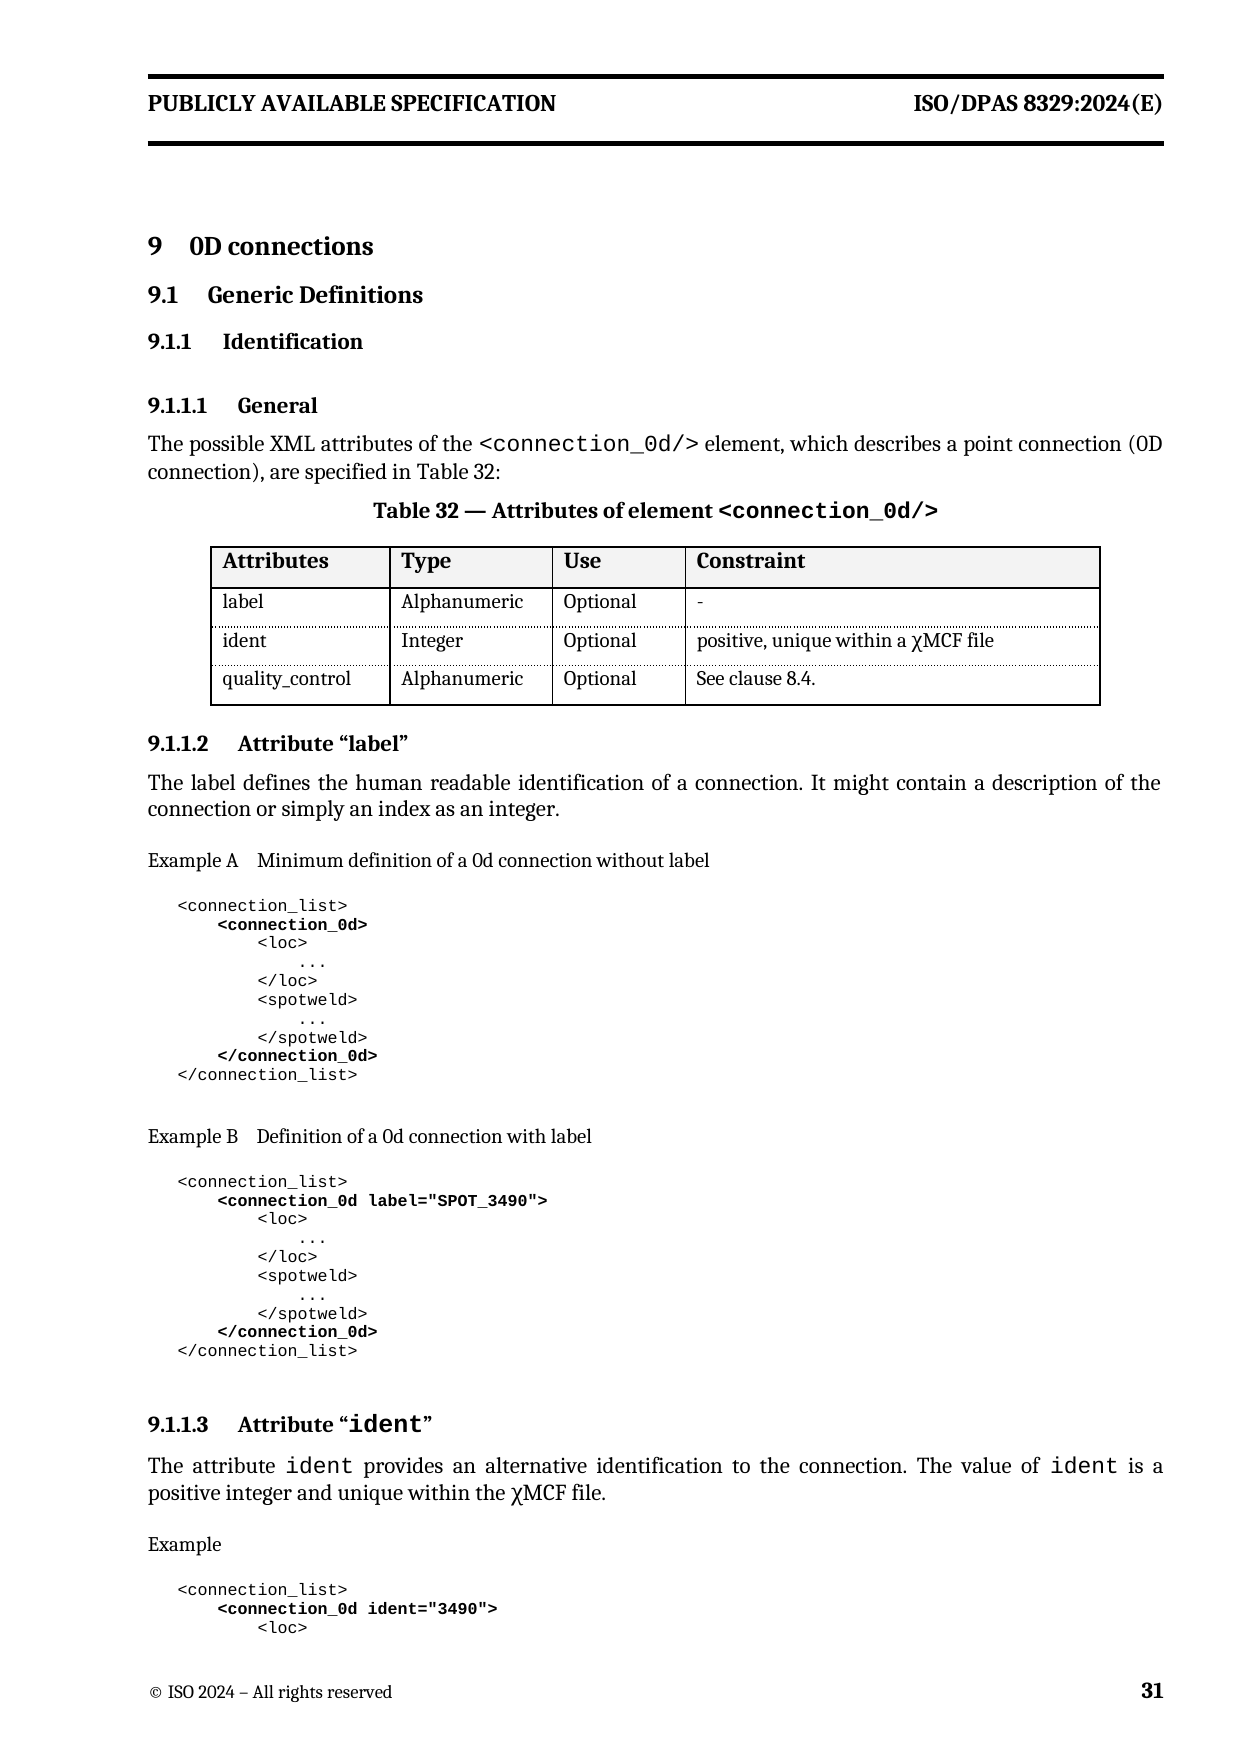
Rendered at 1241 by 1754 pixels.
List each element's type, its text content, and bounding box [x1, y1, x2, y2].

text ... [165, 1286, 1146, 1305]
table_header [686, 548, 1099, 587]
text </spotweld> [165, 1305, 1146, 1324]
subtitle Attribute “ident” [148, 1412, 1163, 1440]
text ... [165, 1010, 1146, 1029]
text </connection_0d> [165, 1324, 1146, 1343]
text <loc> [165, 1619, 1146, 1638]
text </connection_0d> [165, 1048, 1146, 1067]
text <loc> [165, 1211, 1146, 1230]
text </spotweld> [165, 1029, 1146, 1048]
text <loc> [165, 935, 1146, 954]
subtitle 0D connections [148, 231, 1163, 262]
text Example A Minimum definition of a 0d connection without label [148, 847, 1163, 872]
text The attribute ident provides an alternative identification to the connection. The value of ident is a positive integer and unique within the χMCF file. [148, 1453, 1163, 1506]
text <connection_list> [165, 1173, 1146, 1192]
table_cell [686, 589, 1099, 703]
text Example B Definition of a 0d connection with label [148, 1123, 1163, 1148]
text <spotweld> [165, 991, 1146, 1010]
text ... [165, 954, 1146, 973]
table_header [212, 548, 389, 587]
text Example [148, 1531, 1163, 1556]
text </connection_list> [165, 1343, 1146, 1362]
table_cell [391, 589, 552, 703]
text <connection_list> [165, 897, 1146, 916]
subtitle Identification [148, 328, 1163, 355]
text <connection_0d label="SPOT_3490"> [165, 1192, 1146, 1211]
text </loc> [165, 1249, 1146, 1267]
text ... [165, 1230, 1146, 1249]
text </loc> [165, 973, 1146, 991]
text <connection_0d ident="3490"> [165, 1600, 1146, 1619]
subtitle Attribute “label” [148, 731, 1163, 757]
text <connection_list> [165, 1581, 1146, 1600]
text <spotweld> [165, 1267, 1146, 1286]
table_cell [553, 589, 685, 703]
text <connection_0d> [165, 916, 1146, 935]
subtitle General [148, 392, 1163, 419]
text Table 32 — Attributes of element <connection_0d/> [148, 498, 1163, 525]
text The possible XML attributes of the <connection_0d/> element, which describes a point connection (0D connection), are specified in Table 32: [148, 431, 1163, 485]
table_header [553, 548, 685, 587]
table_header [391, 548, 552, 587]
text The label defines the human readable identification of a connection. It might contain a description of the connection or simply an index as an integer. [148, 769, 1163, 822]
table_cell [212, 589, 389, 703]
text </connection_list> [165, 1067, 1146, 1086]
subtitle Generic Definitions [148, 281, 1163, 310]
